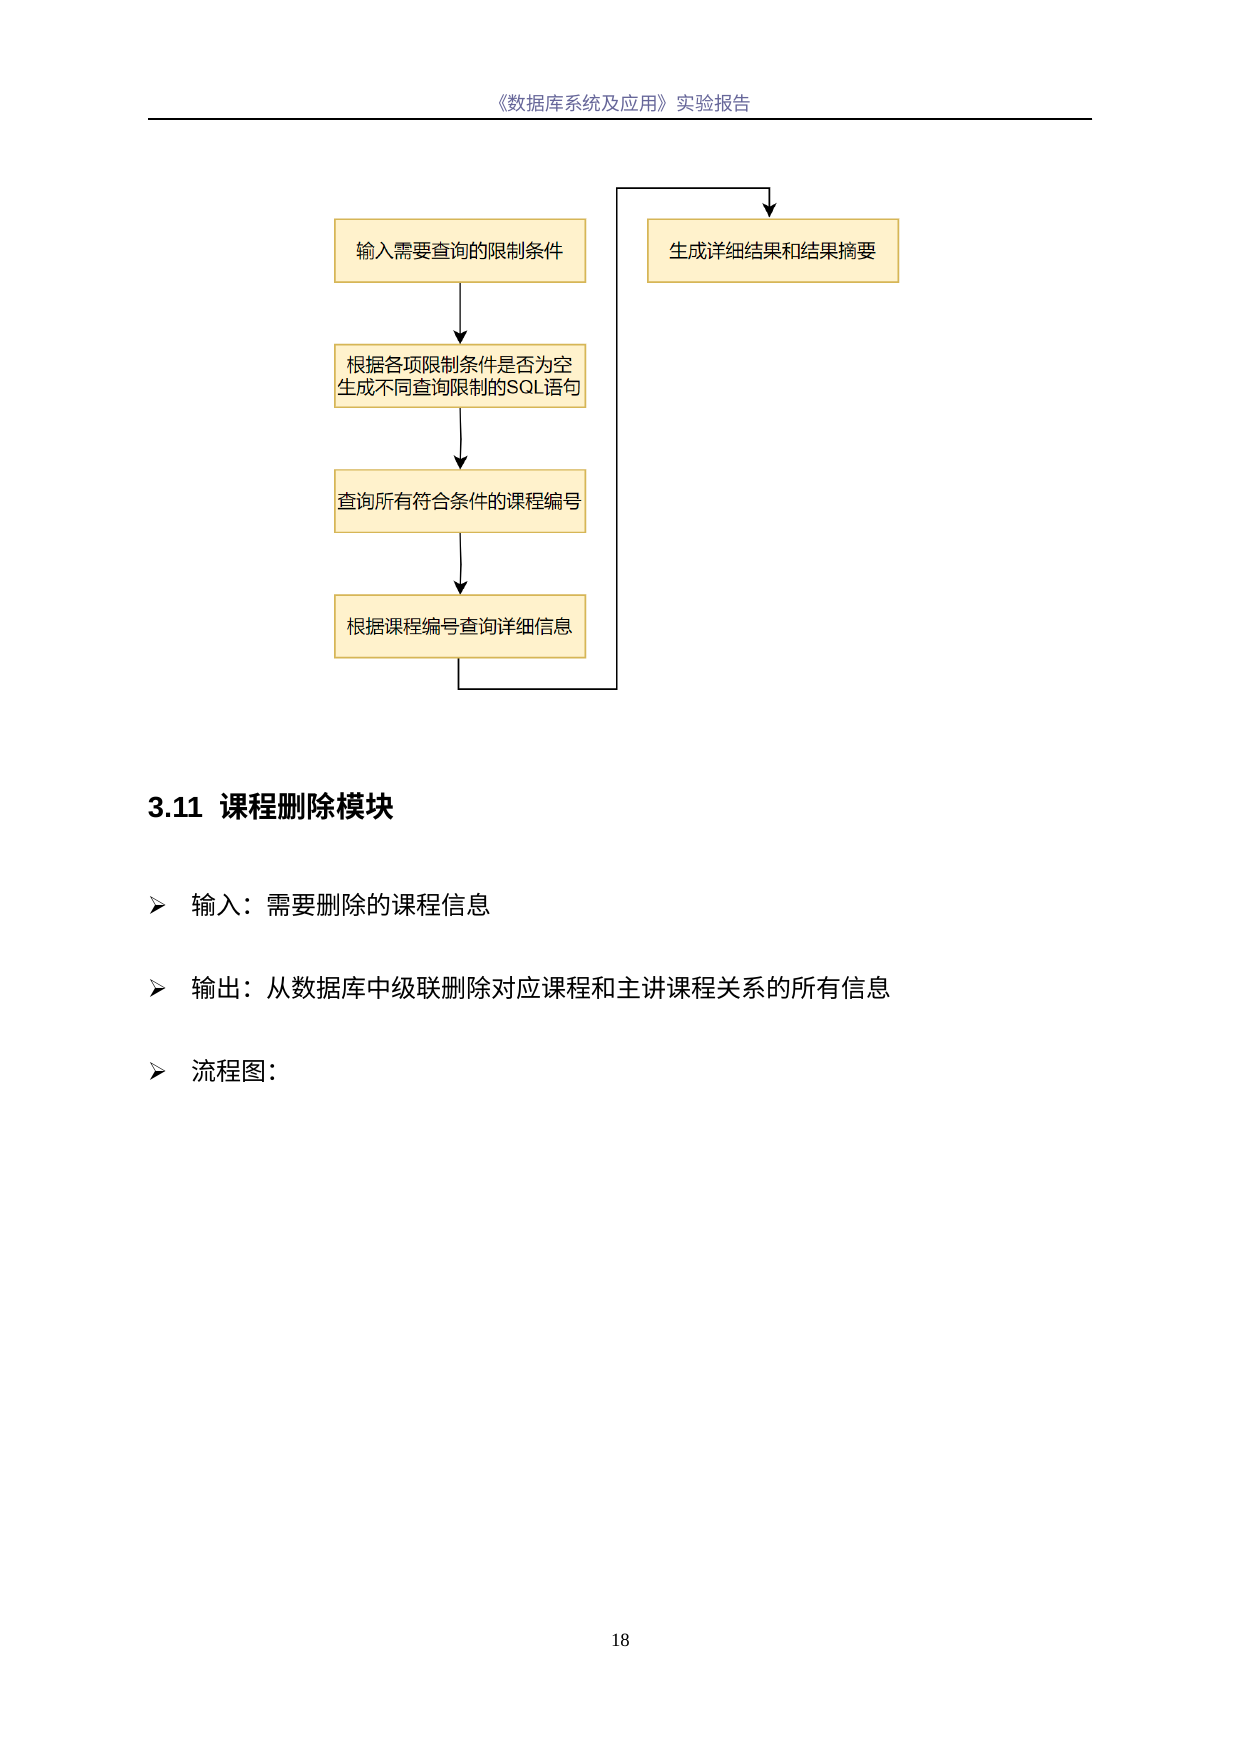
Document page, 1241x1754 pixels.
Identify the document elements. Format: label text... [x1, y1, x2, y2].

list 输出：从数据库中级联删除对应课程和主讲课程关系的所有信息 [148, 954, 1092, 1019]
picture [302, 162, 938, 717]
subtitle 3.11 课程删除模块 [148, 772, 1092, 837]
list 流程图： [148, 1037, 1092, 1102]
list 输入：需要删除的课程信息 [148, 871, 1092, 936]
